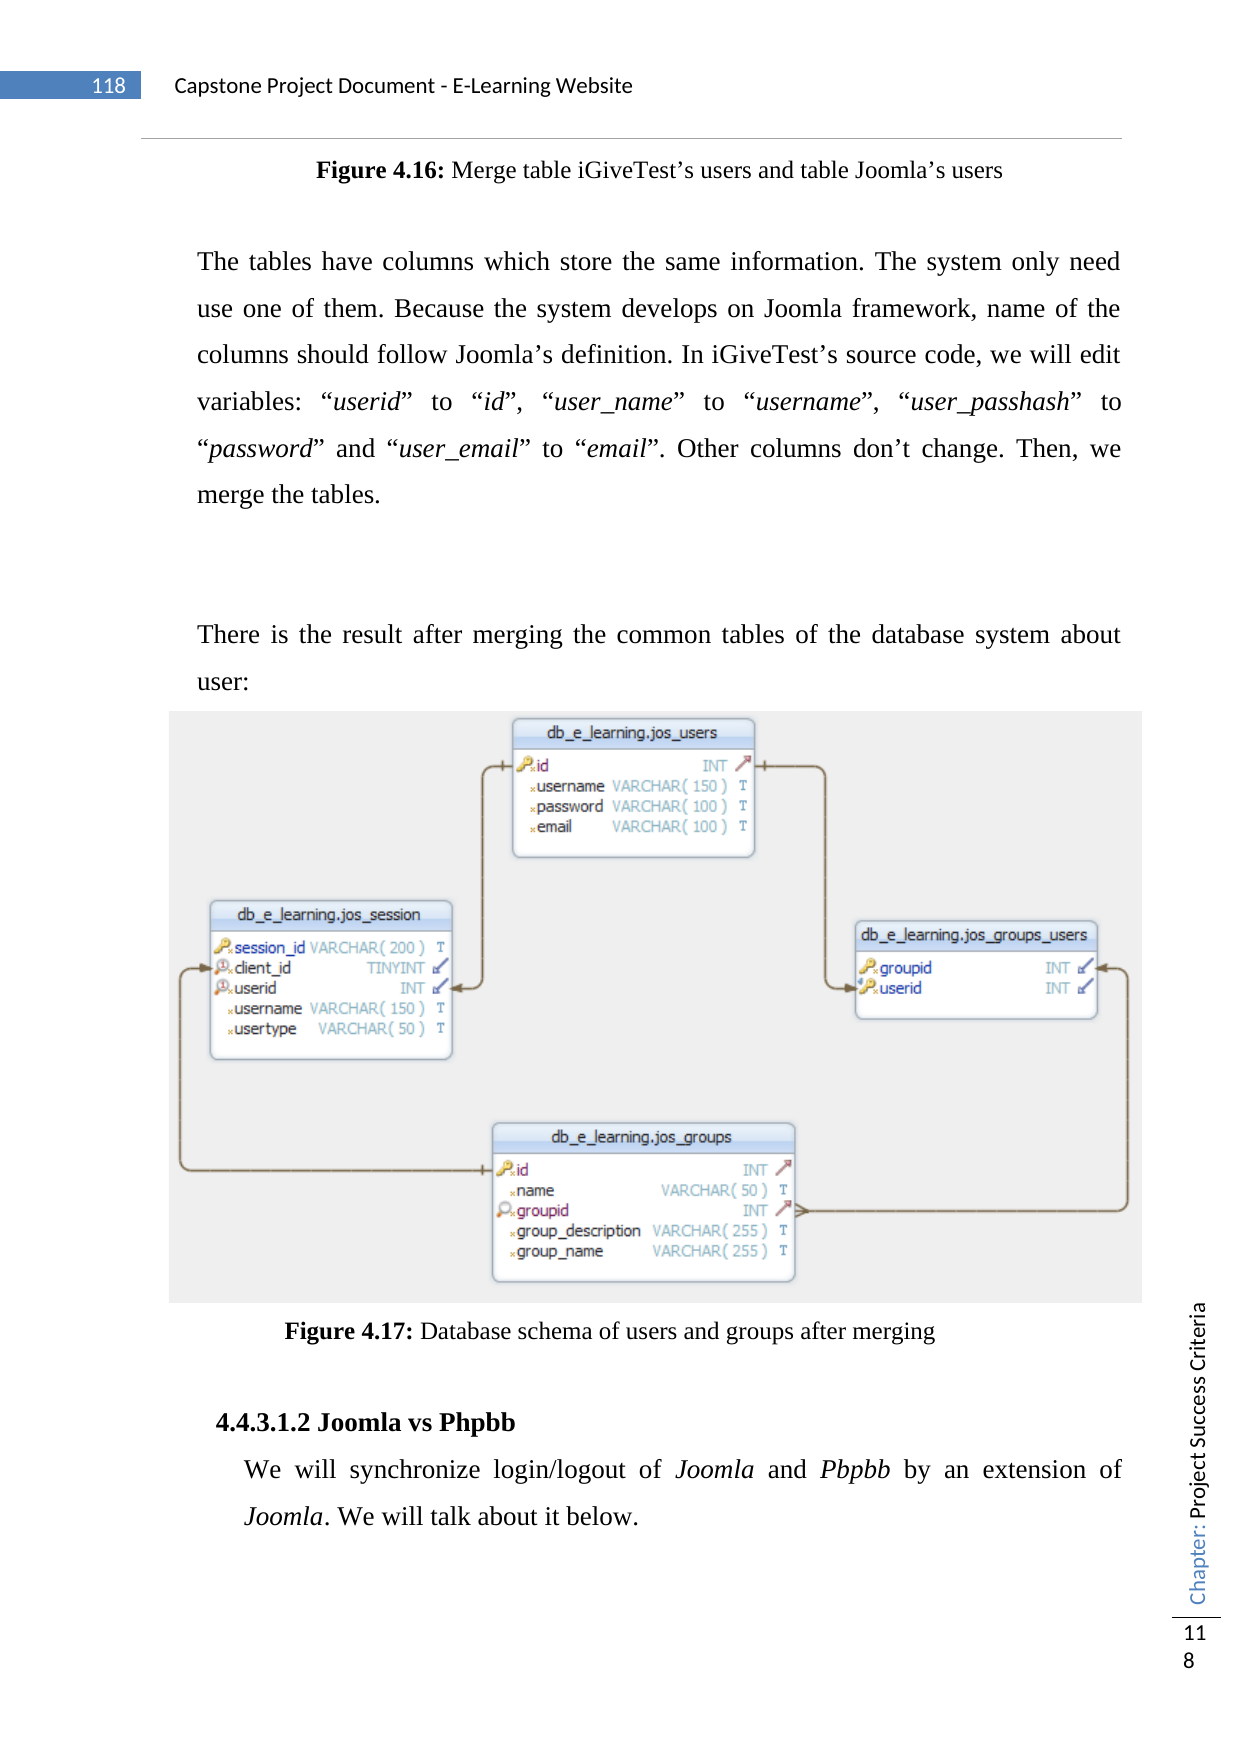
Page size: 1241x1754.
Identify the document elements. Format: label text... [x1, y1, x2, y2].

text Figure 4.17: Database schema of users and groups after merging [197, 1316, 1122, 1345]
text 4.4.3.1.2 Joomla vs Phpbb [216, 1406, 1122, 1437]
text We will synchronize login/logout of Joomla and Pbpbb by an extension of Joomla. We will talk about it below. [244, 1453, 1122, 1531]
text Figure 4.16: Merge table iGiveTest’s users and table Joomla’s users [197, 155, 1122, 184]
picture [168, 711, 1143, 1303]
text There is the result after merging the common tables of the database system about user: [197, 618, 1122, 696]
text The tables have columns which store the same information. The system only need use one of them. Because the system develops on Joomla framework, name of the columns should follow Joomla’s definition. In iGiveTest’s source code, we will edit variables: “userid” to “id”, “user_name” to “username”, “user_passhash” to “password” and “user_email” to “email”. Other columns don’t change. Then, we merge the tables. [197, 245, 1122, 510]
